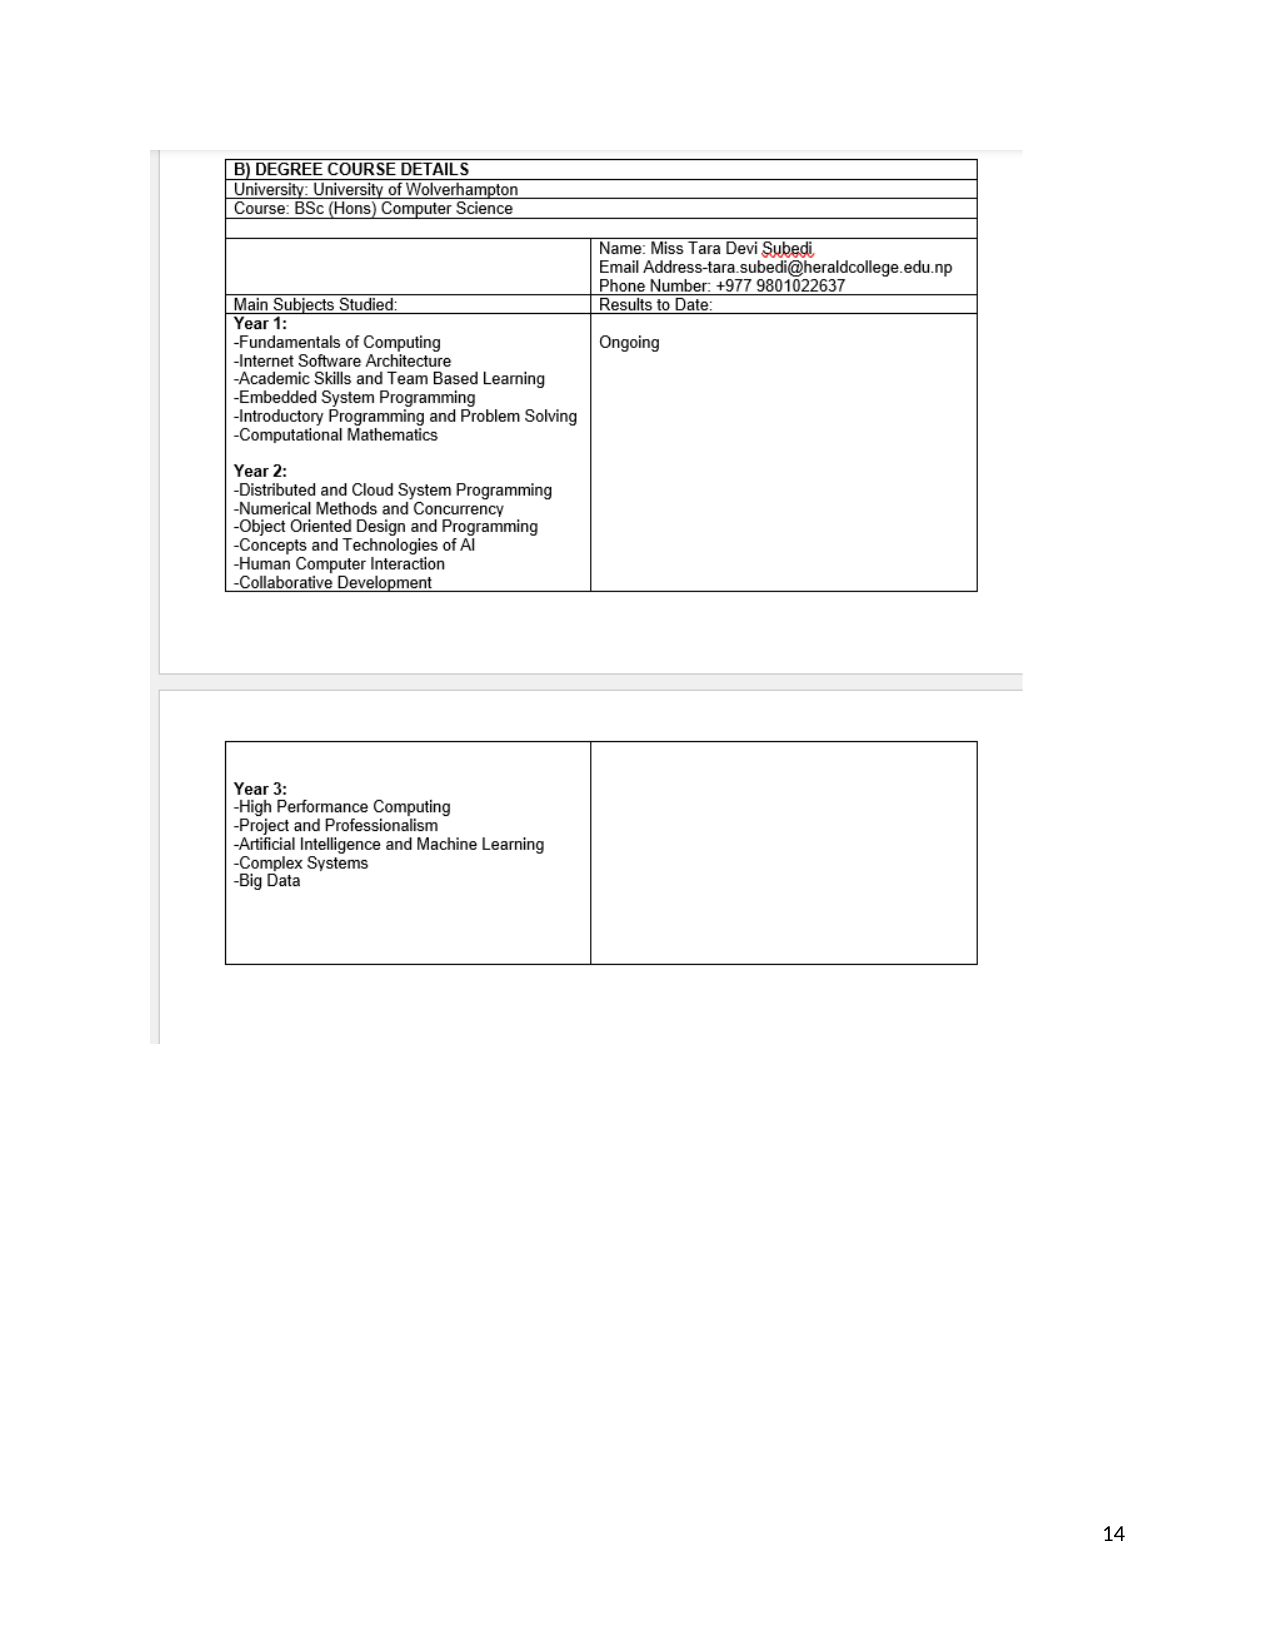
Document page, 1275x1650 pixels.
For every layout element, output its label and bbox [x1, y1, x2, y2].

picture [150, 150, 1023, 1044]
